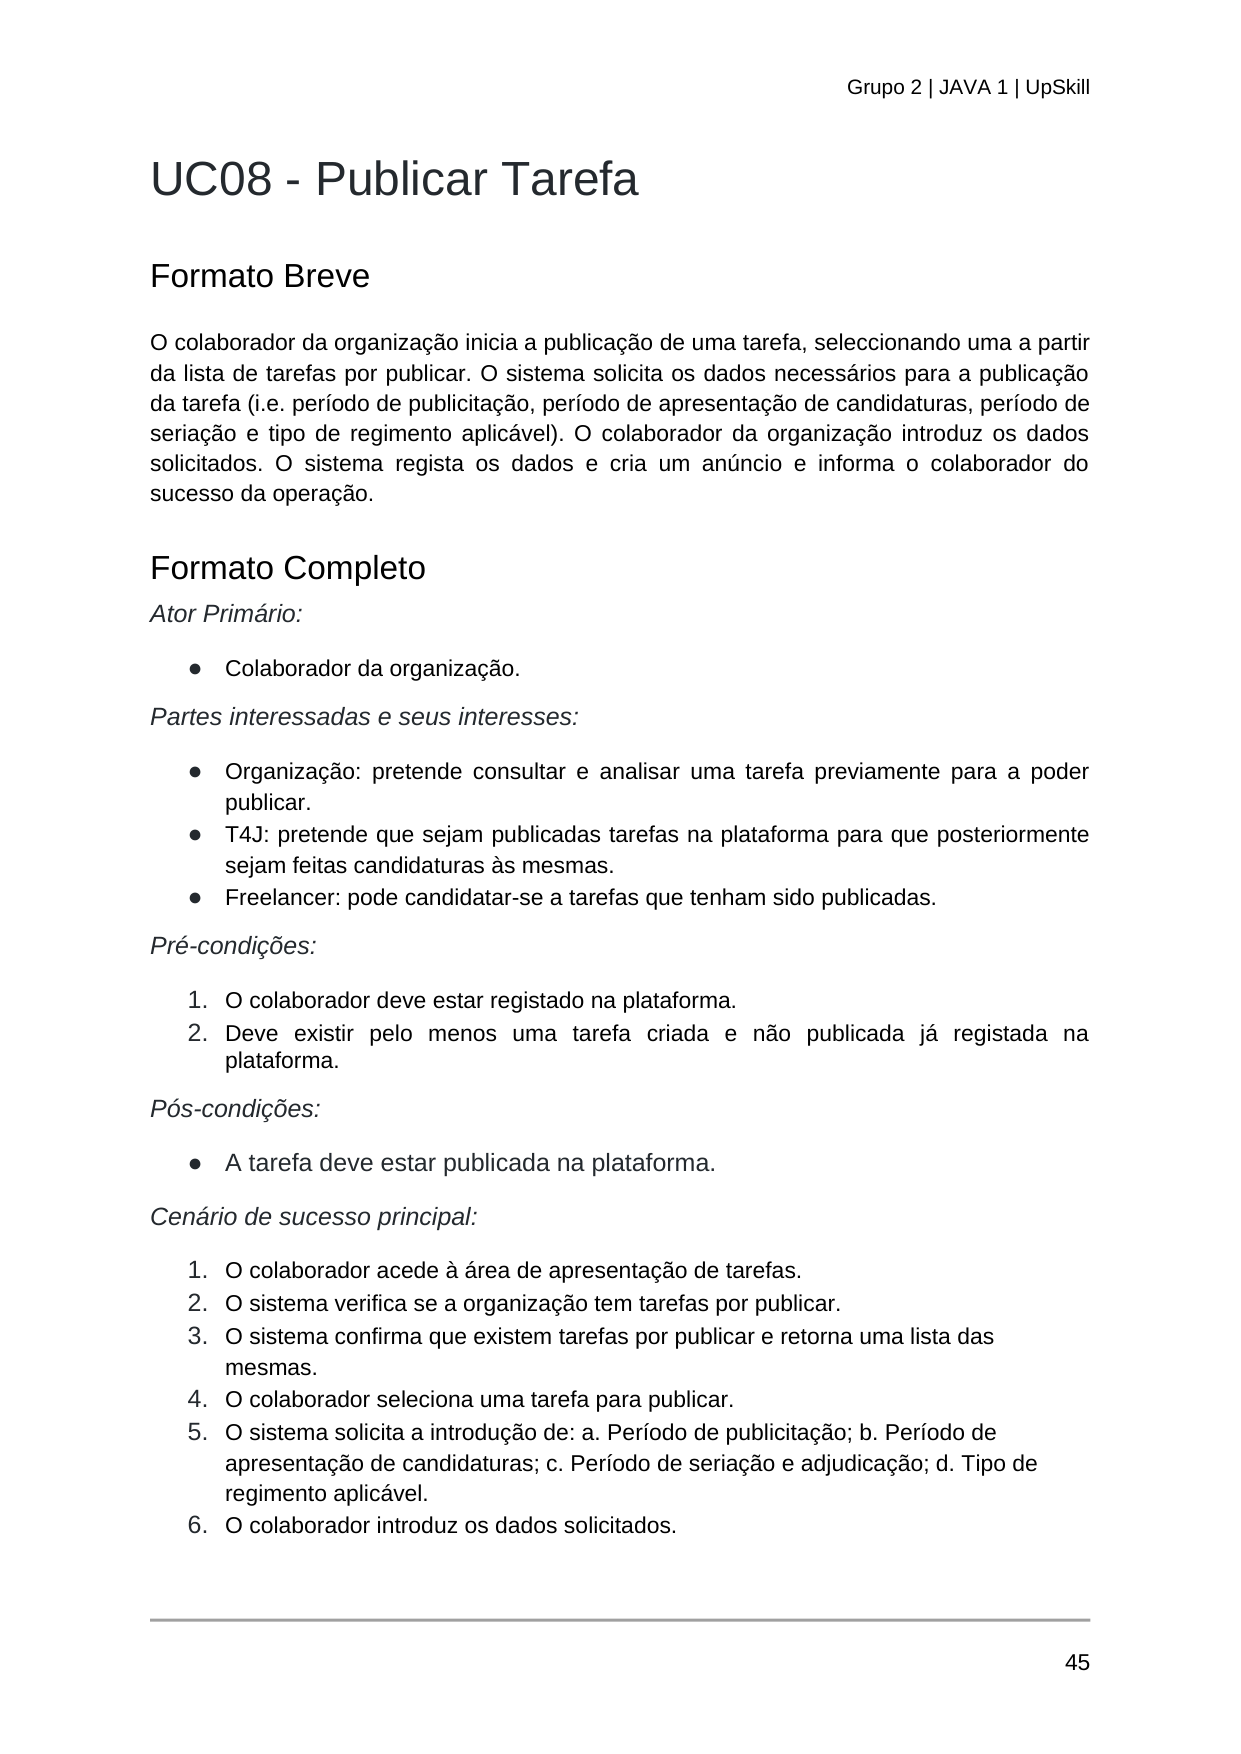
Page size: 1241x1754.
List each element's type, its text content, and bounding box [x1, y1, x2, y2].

list O sistema solicita a introdução de: a. Período de publicitação; b. Período de apresentação de candidaturas; c. Período de seriação e adjudicação; d. Tipo de regimento aplicável. [187, 1417, 1090, 1506]
list A tarefa deve estar publicada na plataforma. [187, 1148, 1090, 1177]
list Organização: pretende consultar e analisar uma tarefa previamente para a poder publicar. [187, 756, 1090, 815]
list O colaborador deve estar registado na plataforma. [187, 985, 1090, 1014]
list O colaborador acede à área de apresentação de tarefas. [187, 1255, 1090, 1284]
text Partes interessadas e seus interesses: [150, 702, 1090, 731]
list O colaborador seleciona uma tarefa para publicar. [187, 1384, 1090, 1413]
list O sistema verifica se a organização tem tarefas por publicar. [187, 1288, 1090, 1317]
list Deve existir pelo menos uma tarefa criada e não publicada já registada na plataforma. [187, 1018, 1090, 1073]
text O colaborador da organização inicia a publicação de uma tarefa, seleccionando uma a partir da lista de tarefas por publicar. O sistema solicita os dados necessários para a publicação da tarefa (i.e. período de publicitação, período de apresentação de candidaturas, período de seriação e tipo de regimento aplicável). O colaborador da organização introduz os dados solicitados. O sistema regista os dados e cria um anúncio e informa o colaborador do sucesso da operação. [150, 329, 1090, 507]
text Pós-condições: [150, 1094, 1090, 1123]
subtitle UC08 - Publicar Tarefa [150, 150, 1090, 205]
subtitle Formato Breve [150, 256, 1090, 295]
list Freelancer: pode candidatar-se a tarefas que tenham sido publicadas. [187, 882, 1090, 911]
text Cenário de sucesso principal: [150, 1202, 1090, 1230]
list T4J: pretende que sejam publicadas tarefas na plataforma para que posteriormente sejam feitas candidaturas às mesmas. [187, 819, 1090, 878]
text Pré-condições: [150, 931, 1090, 960]
list O colaborador introduz os dados solicitados. [187, 1510, 1090, 1539]
text Ator Primário: [150, 599, 1090, 628]
list Colaborador da organização. [187, 653, 1090, 682]
list O sistema confirma que existem tarefas por publicar e retorna uma lista das mesmas. [187, 1321, 1090, 1380]
subtitle Formato Completo [150, 548, 1090, 587]
